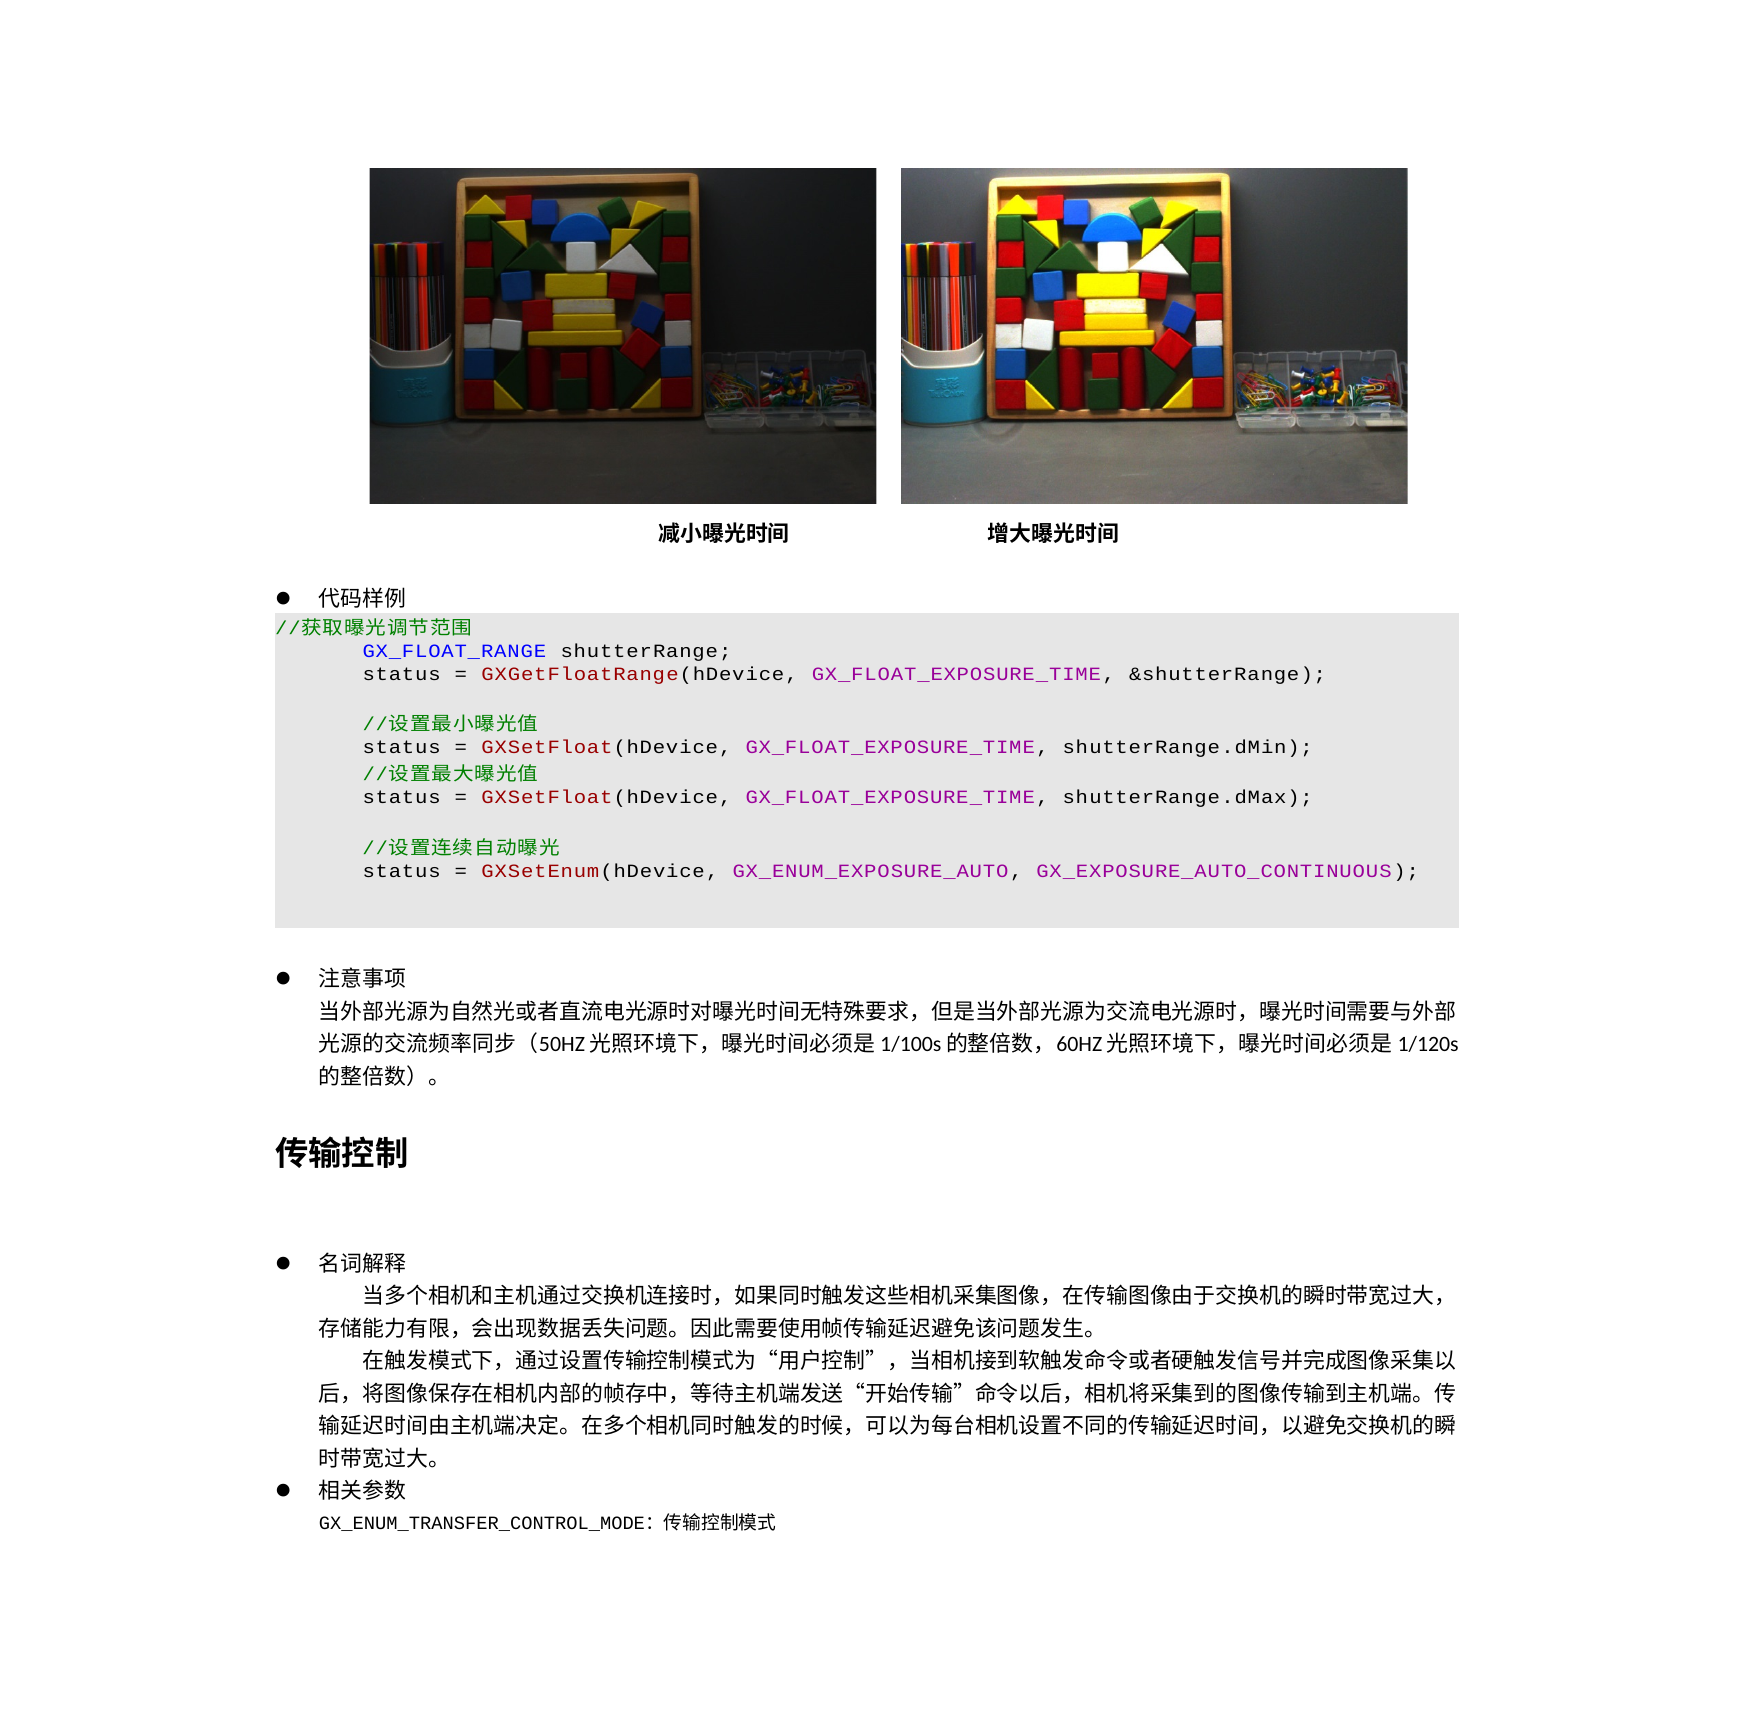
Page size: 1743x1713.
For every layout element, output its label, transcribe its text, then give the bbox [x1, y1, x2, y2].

text status = GXSetFloat(hDevice, GX_FLOAT_EXPOSURE_TIME, shutterRange.dMin); [275, 736, 1459, 759]
picture [369, 168, 877, 504]
text //设置最小曝光值 [275, 709, 1459, 736]
text 当多个相机和主机通过交换机连接时，如果同时触发这些相机采集图像，在传输图像由于交换机的瞬时带宽过大，存储能力有限，会出现数据丢失问题。因此需要使用帧传输延迟避免该问题发生。 [318, 1278, 1459, 1343]
text status = GXSetFloat(hDevice, GX_FLOAT_EXPOSURE_TIME, shutterRange.dMax); [275, 786, 1459, 809]
text status = GXSetEnum(hDevice, GX_ENUM_EXPOSURE_AUTO, GX_EXPOSURE_AUTO_CONTINUOUS); [275, 860, 1459, 883]
text 在触发模式下，通过设置传输控制模式为“用户控制”，当相机接到软触发命令或者硬触发信号并完成图像采集以后，将图像保存在相机内部的帧存中，等待主机端发送“开始传输”命令以后，相机将采集到的图像传输到主机端。传输延迟时间由主机端决定。在多个相机同时触发的时候，可以为每台相机设置不同的传输延迟时间，以避免交换机的瞬时带宽过大。 [318, 1343, 1459, 1473]
list 注意事项 [275, 961, 1459, 993]
text status = GXGetFloatRange(hDevice, GX_FLOAT_EXPOSURE_TIME, &shutterRange); [275, 663, 1459, 686]
subtitle 传输控制 [275, 1118, 1459, 1183]
picture [901, 168, 1408, 504]
list 相关参数 [275, 1473, 1459, 1505]
text GX_FLOAT_RANGE shutterRange; [275, 640, 1459, 663]
text //获取曝光调节范围 [275, 613, 1459, 640]
list 当外部光源为自然光或者直流电光源时对曝光时间无特殊要求，但是当外部光源为交流电光源时，曝光时间需要与外部光源的交流频率同步（50HZ光照环境下，曝光时间必须是1/100s的整倍数，60HZ光照环境下，曝光时间必须是1/120s的整倍数）。 [318, 993, 1459, 1091]
text //设置连续自动曝光 [275, 832, 1459, 860]
list 名词解释 [275, 1245, 1459, 1278]
list GX_ENUM_TRANSFER_CONTROL_MODE：传输控制模式 [318, 1505, 1459, 1538]
list 代码样例 [275, 580, 1459, 613]
text //设置最大曝光值 [275, 759, 1459, 786]
list 减小曝光时间 增大曝光时间 [275, 515, 1459, 548]
